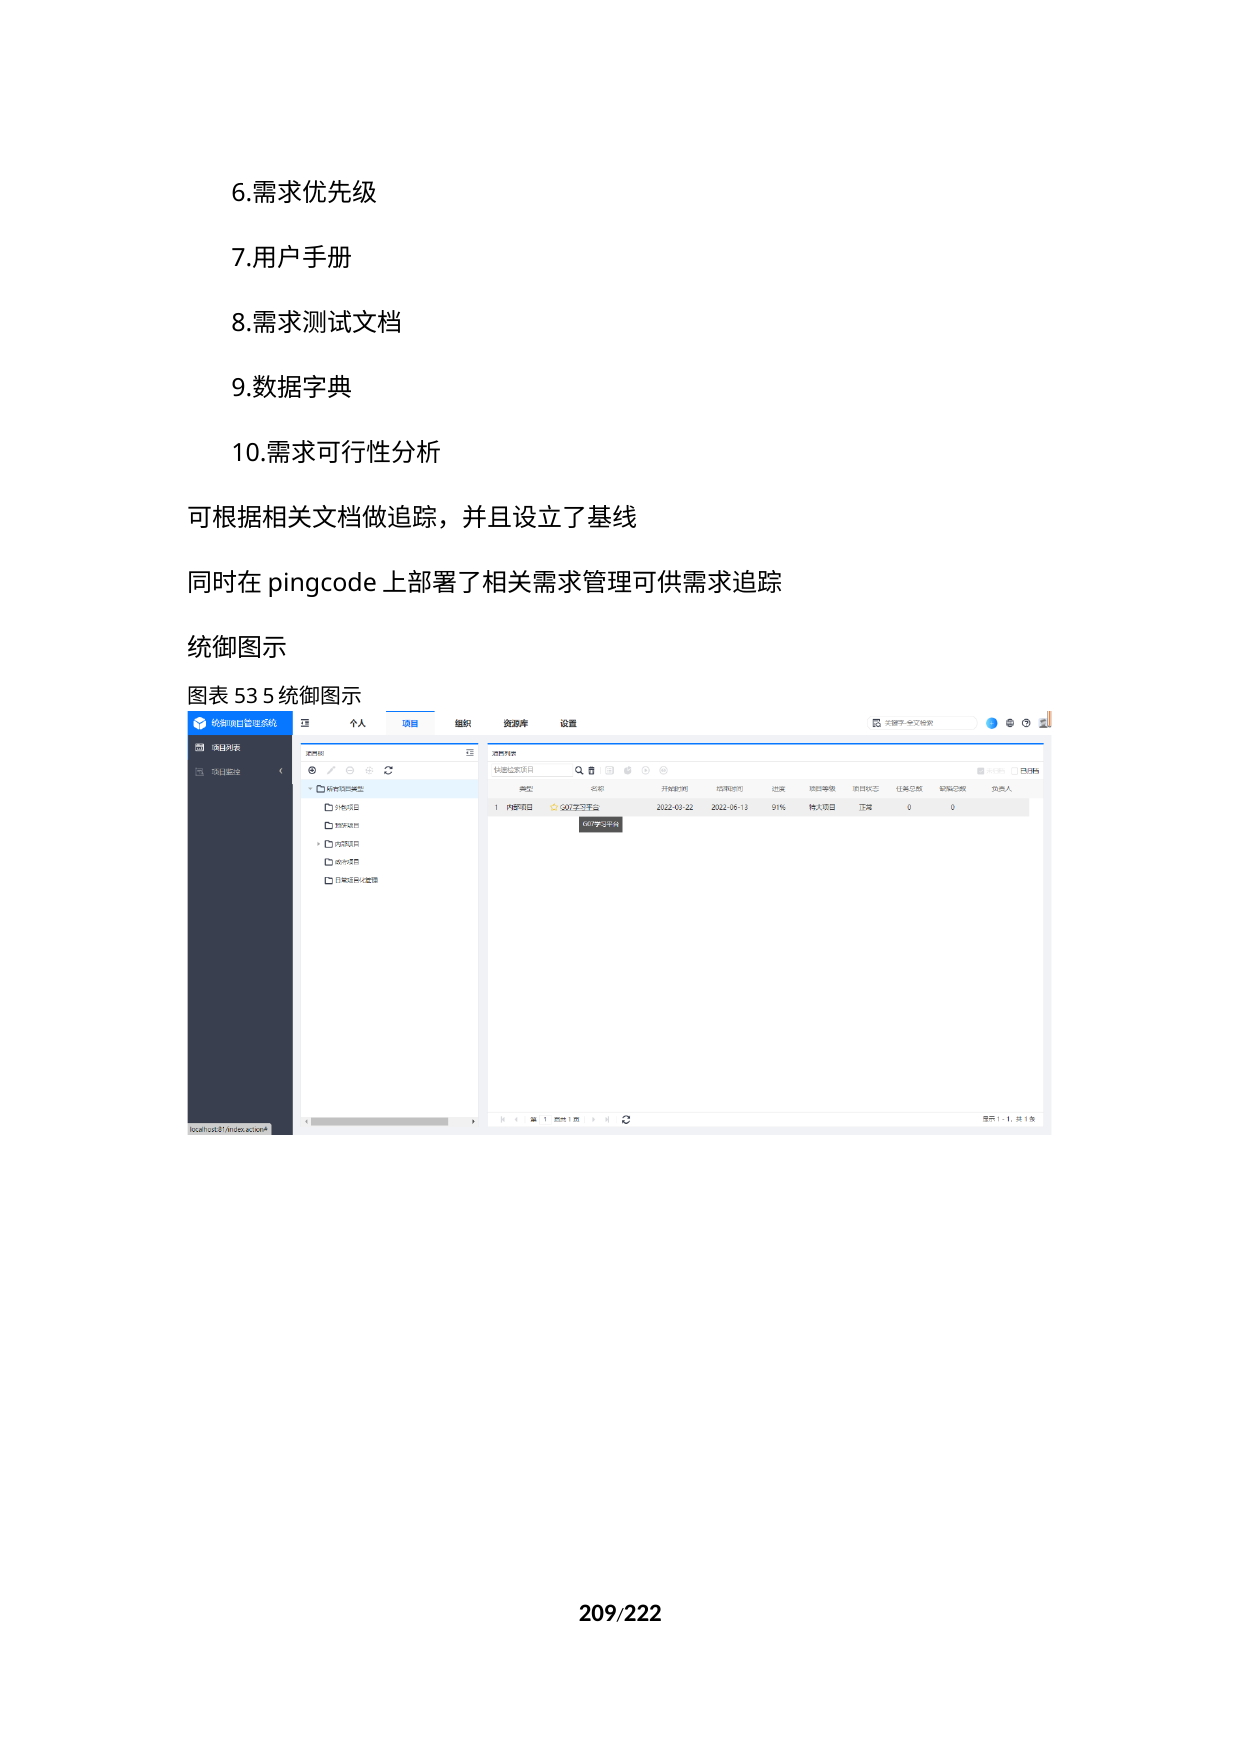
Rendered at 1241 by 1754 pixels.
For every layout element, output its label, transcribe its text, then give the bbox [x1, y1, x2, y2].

text 同时在pingcode上部署了相关需求管理可供需求追踪 [187, 548, 1053, 613]
text 9.数据字典 [187, 353, 1053, 418]
picture [187, 711, 1052, 1135]
text 10.需求可行性分析 [187, 418, 1053, 483]
text 7.用户手册 [187, 223, 1053, 288]
text 可根据相关文档做追踪，并且设立了基线 [187, 483, 1053, 548]
text 8.需求测试文档 [187, 288, 1053, 353]
text 6.需求优先级 [187, 158, 1053, 223]
text 统御图示 [187, 613, 1053, 678]
text 图表 53 5统御图示 [187, 678, 1053, 711]
